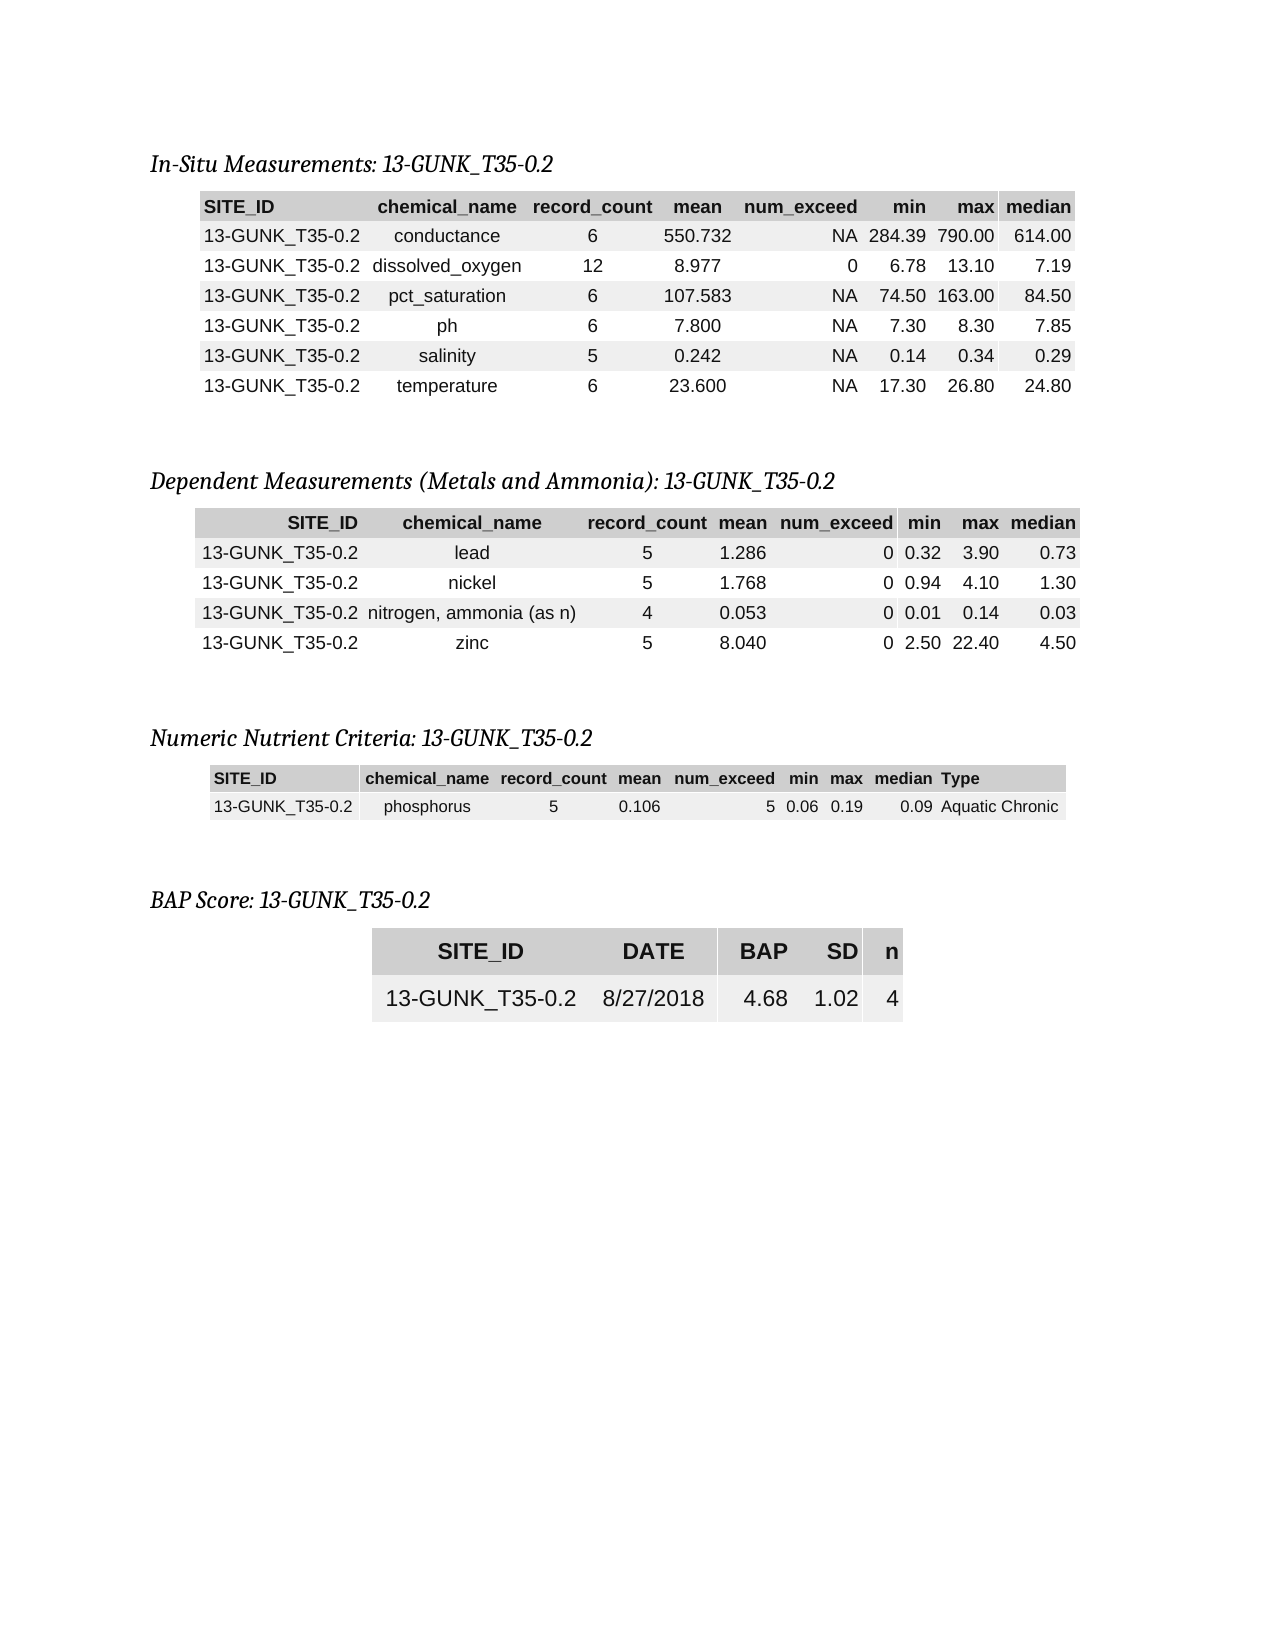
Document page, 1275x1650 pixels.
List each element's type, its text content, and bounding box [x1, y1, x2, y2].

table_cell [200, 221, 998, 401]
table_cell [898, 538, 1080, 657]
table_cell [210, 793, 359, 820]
text Dependent Measurements (Metals and Ammonia): 13-GUNK_T35-0.2 [150, 467, 1125, 496]
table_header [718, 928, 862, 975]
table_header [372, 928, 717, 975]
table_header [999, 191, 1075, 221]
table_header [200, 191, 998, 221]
text In-Situ Measurements: 13-GUNK_T35-0.2 [150, 150, 1125, 179]
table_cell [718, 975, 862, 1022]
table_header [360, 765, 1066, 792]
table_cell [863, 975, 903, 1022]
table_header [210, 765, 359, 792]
text Numeric Nutrient Criteria: 13-GUNK_T35-0.2 [150, 724, 1125, 752]
text BAP Score: 13-GUNK_T35-0.2 [150, 886, 1125, 915]
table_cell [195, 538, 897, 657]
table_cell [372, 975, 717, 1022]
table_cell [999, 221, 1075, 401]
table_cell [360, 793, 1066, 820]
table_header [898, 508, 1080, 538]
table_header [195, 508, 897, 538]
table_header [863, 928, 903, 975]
